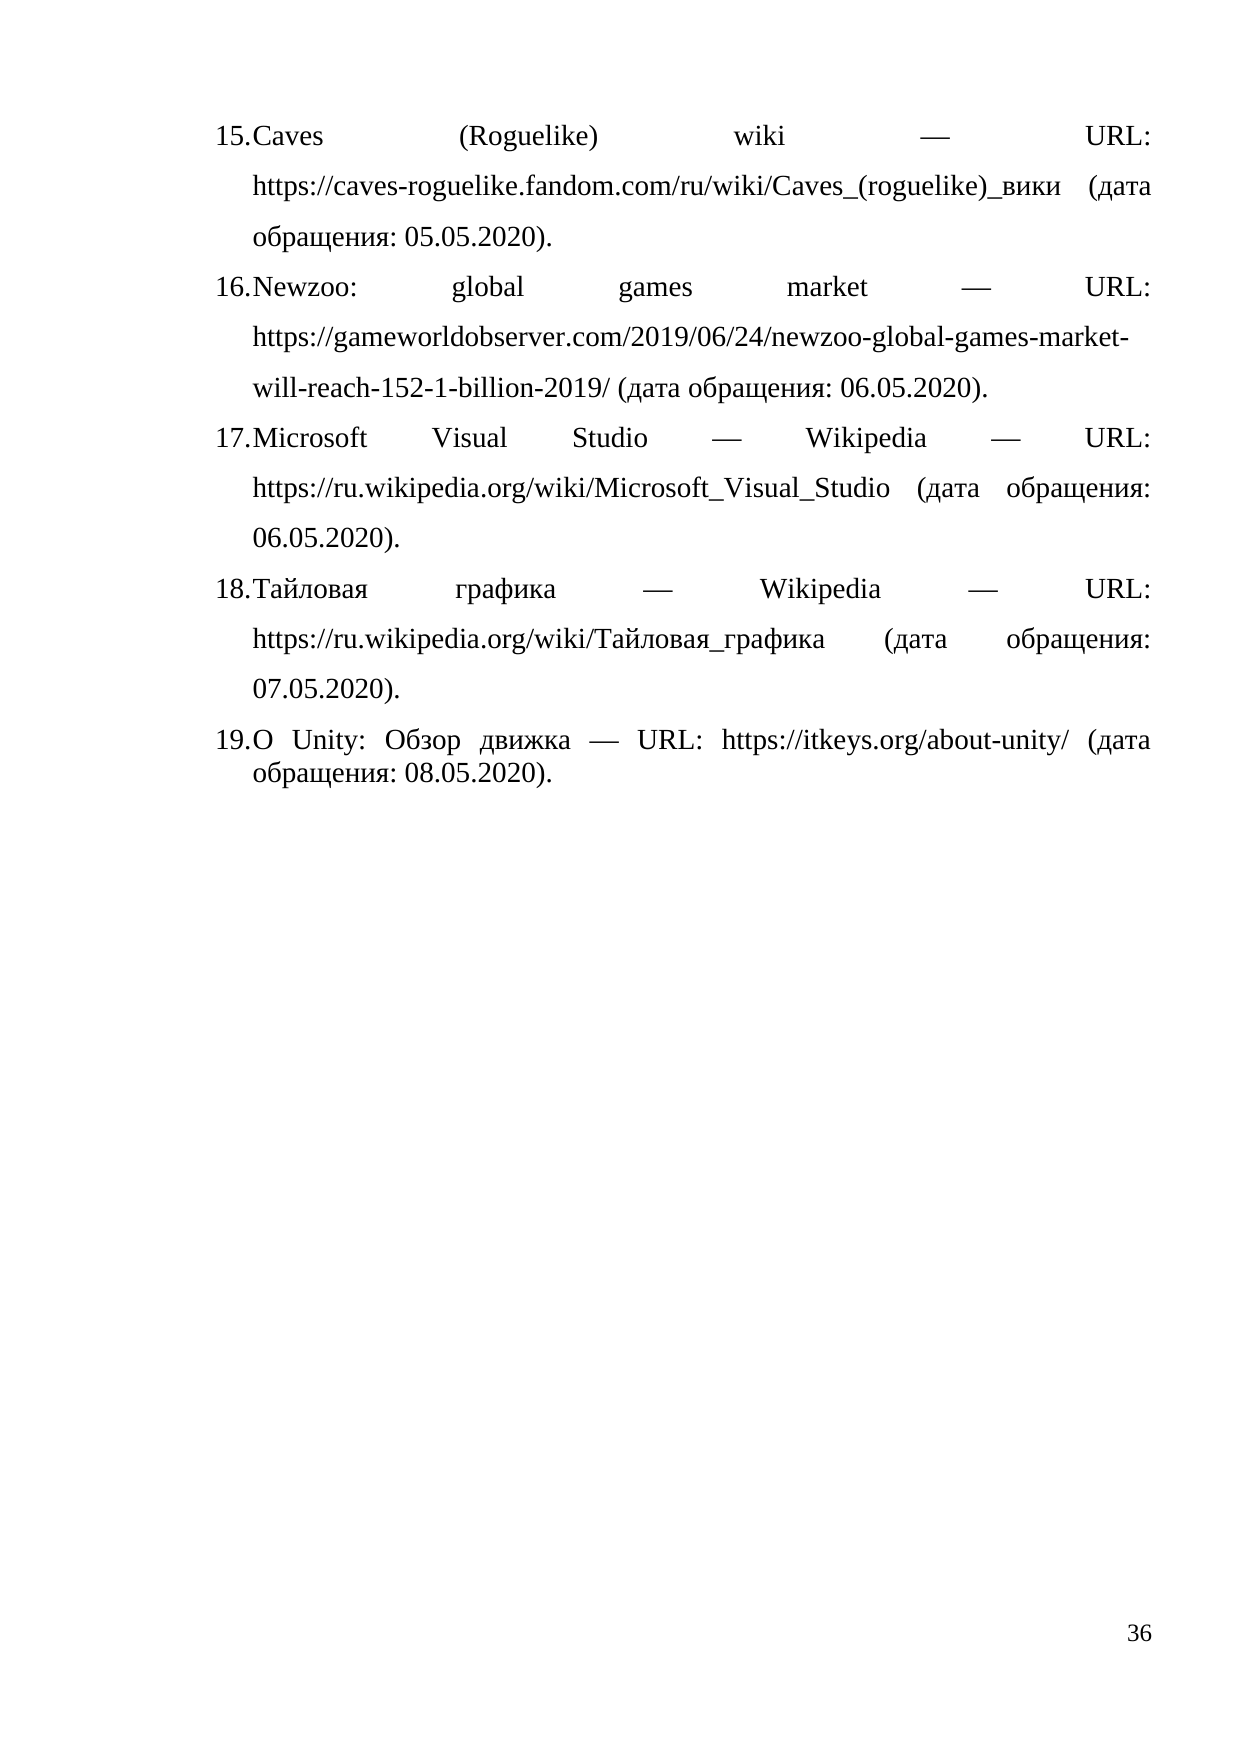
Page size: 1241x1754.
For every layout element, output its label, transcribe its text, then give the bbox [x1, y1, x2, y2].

list Newzoo: global games market — URL: https://gameworldobserver.com/2019/06/24/newzoo-global-games-market-will-reach-152-1-billion-2019/ (дата обращения: 06.05.2020). [215, 269, 1152, 403]
list Microsoft Visual Studio — Wikipedia — URL: https://ru.wikipedia.org/wiki/Microsoft_Visual_Studio (дата обращения: 06.05.2020). [215, 420, 1152, 554]
list О Unity: Обзор движка — URL: https://itkeys.org/about-unity/ (дата обращения: 08.05.2020). [215, 722, 1152, 789]
list Caves (Roguelike) wiki — URL: https://caves-roguelike.fandom.com/ru/wiki/Caves_(roguelike)_вики (дата обращения: 05.05.2020). [215, 118, 1152, 252]
list Тайловая графика — Wikipedia — URL: https://ru.wikipedia.org/wiki/Тайловая_графика (дата обращения: 07.05.2020). [215, 571, 1152, 705]
